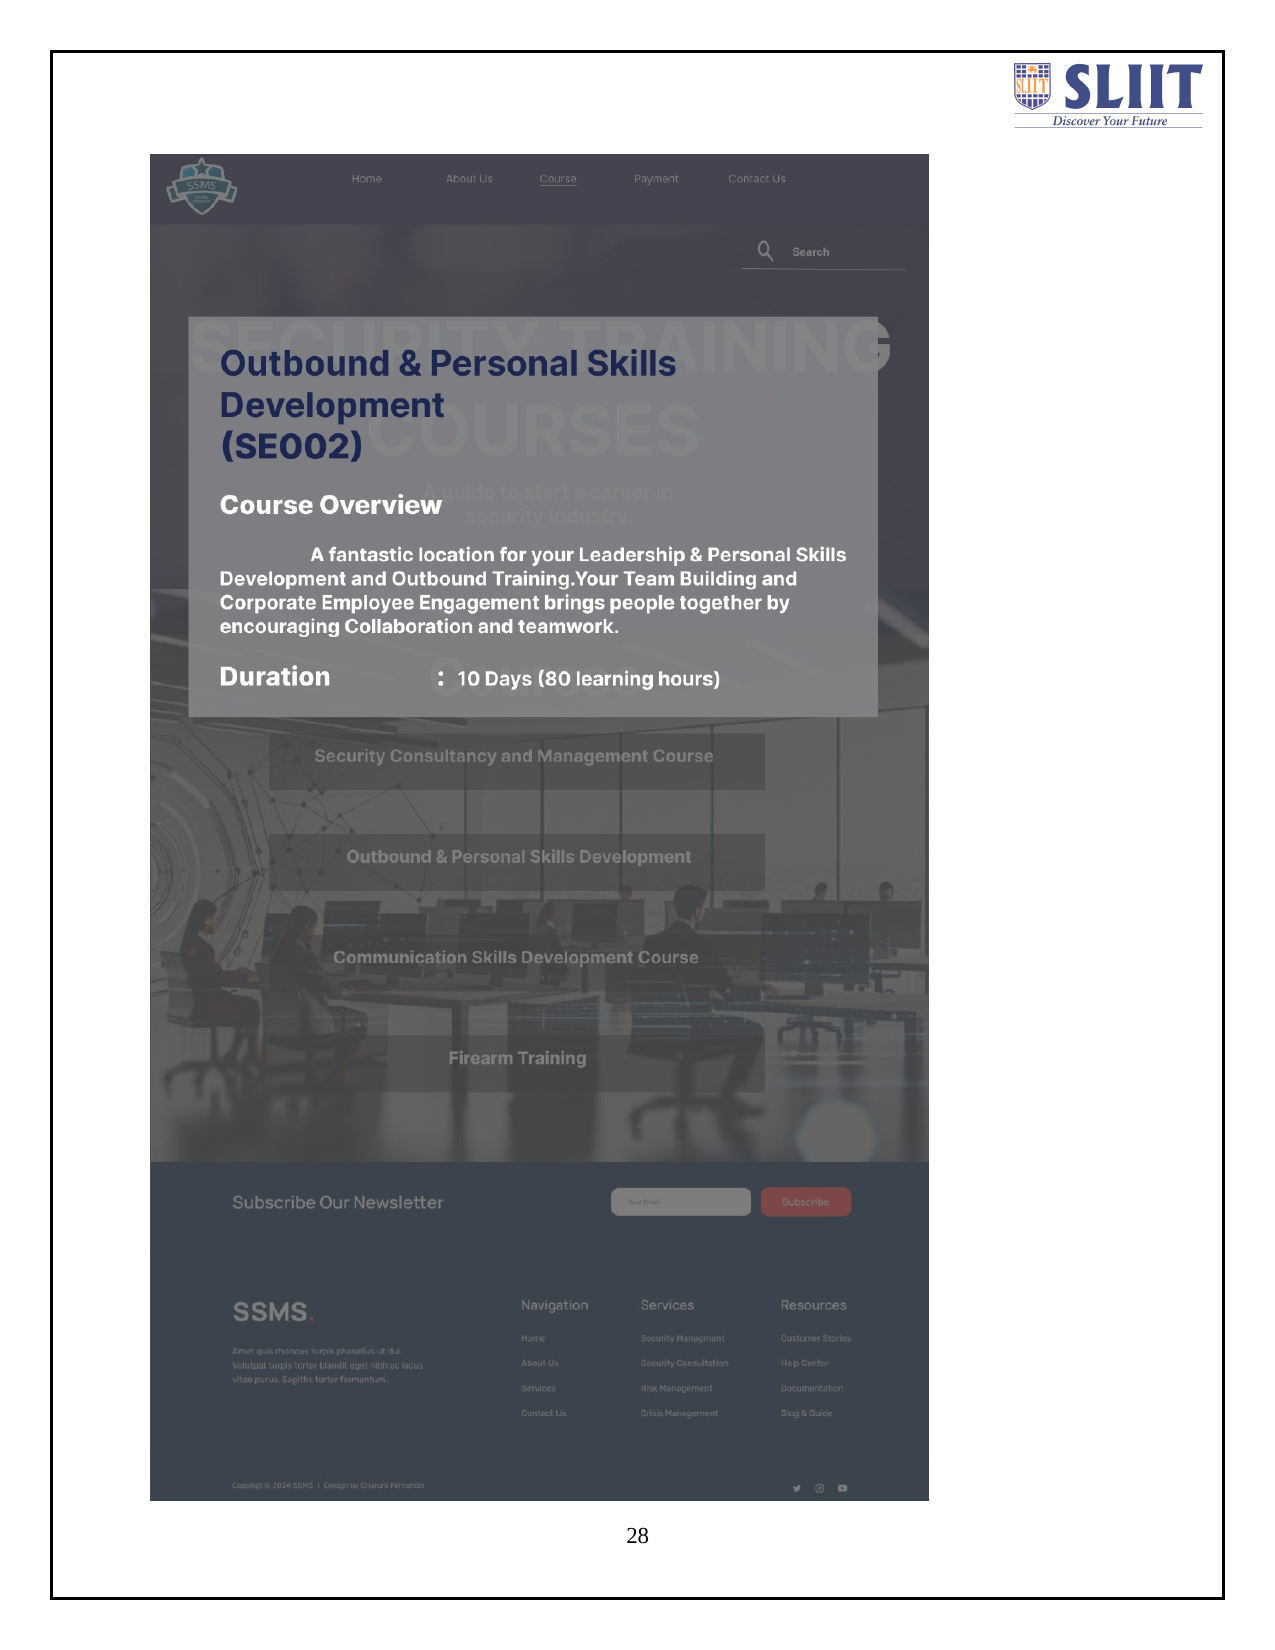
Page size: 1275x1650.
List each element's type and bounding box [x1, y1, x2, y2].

picture [150, 154, 929, 1501]
picture [1014, 63, 1203, 128]
